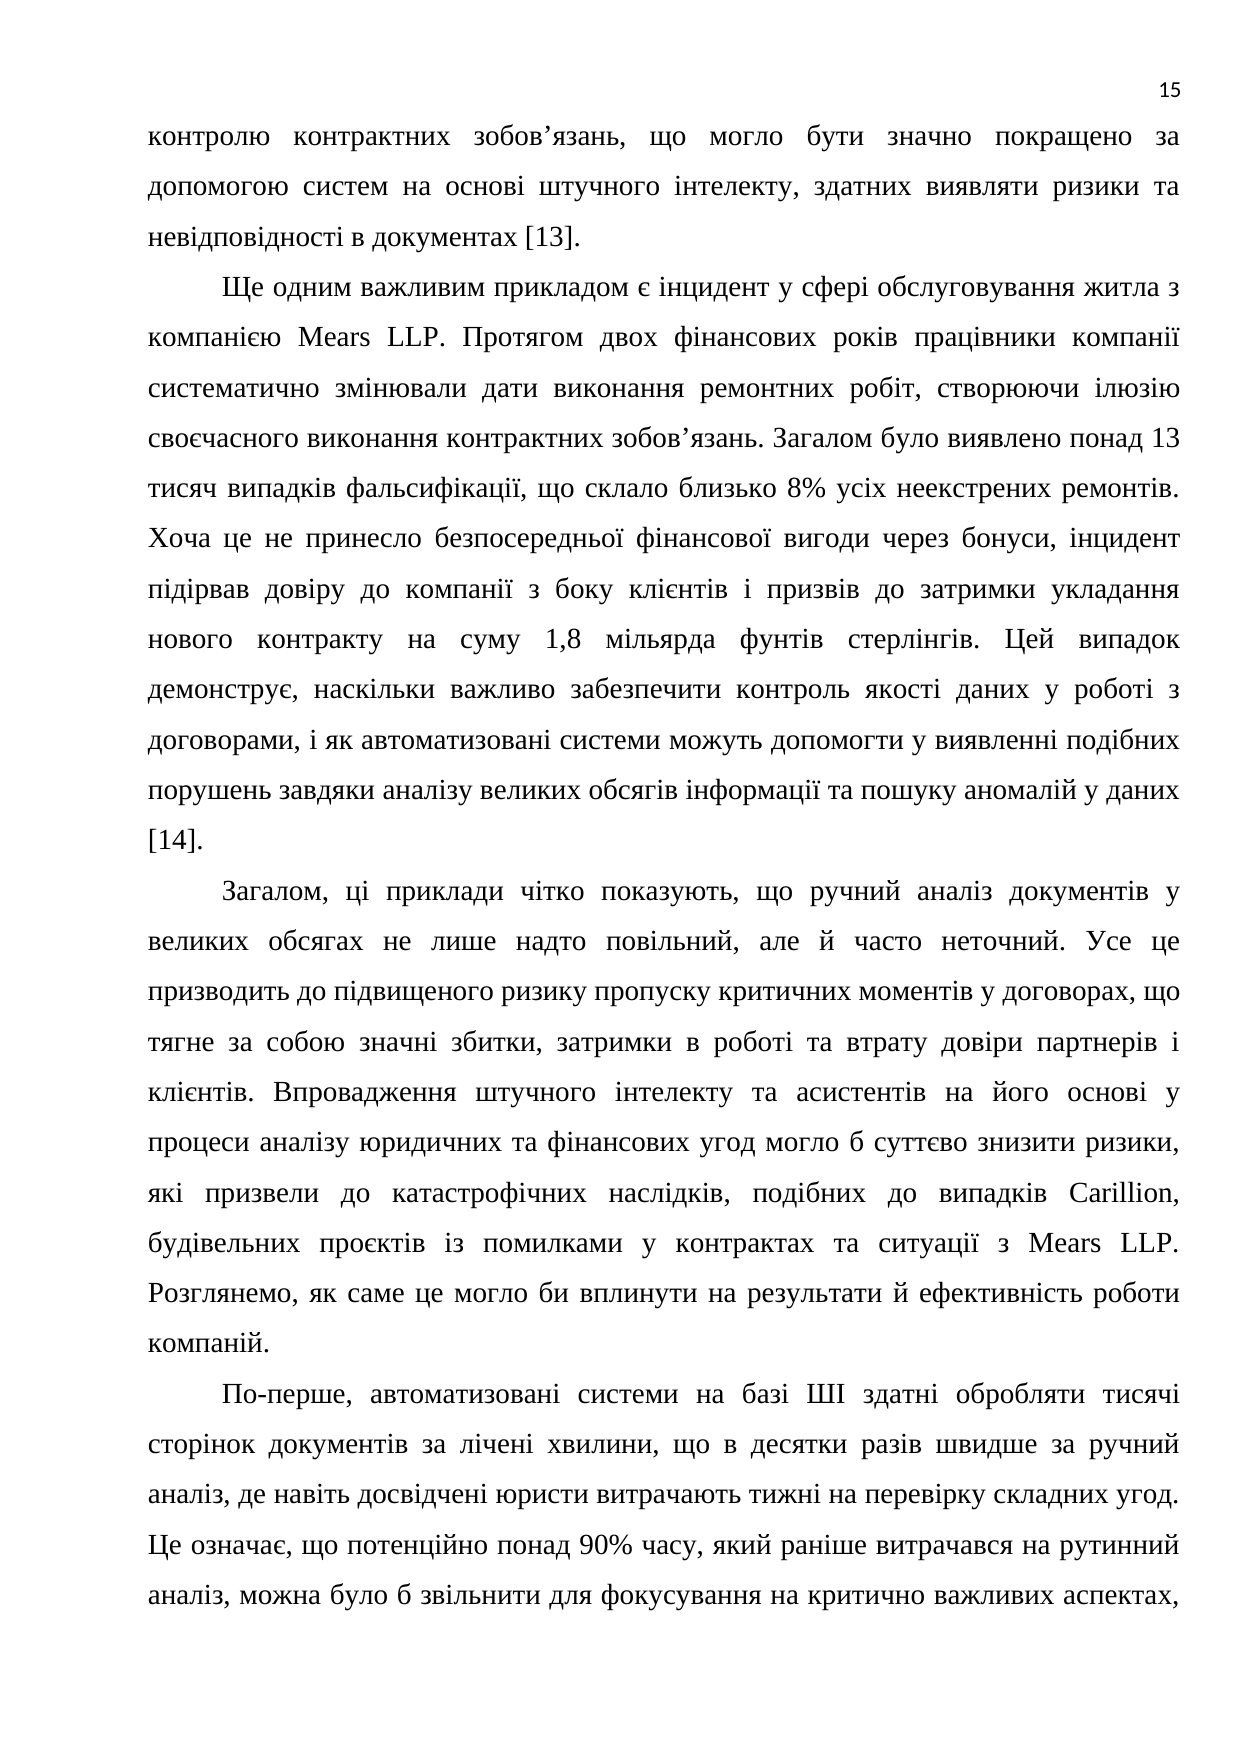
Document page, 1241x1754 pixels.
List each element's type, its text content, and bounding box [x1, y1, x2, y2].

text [148, 118, 1181, 252]
text Ще одним важливим прикладом є інцидент у сфері обслуговування житла з компанією Mears LLP. Протягом двох фінансових років працівники компанії систематично змінювали дати виконання ремонтних робіт, створюючи ілюзію своєчасного виконання контрактних зобов’язань. Загалом було виявлено понад 13 тисяч випадків фальсифікації, що склало близько 8% усіх неекстрених ремонтів. Хоча це не принесло безпосередньої фінансової вигоди через бонуси, інцидент підірвав довіру до компанії з боку клієнтів і призвів до затримки укладання нового контракту на суму 1,8 мільярда фунтів стерлінгів. Цей випадок демонструє, наскільки важливо забезпечити контроль якості даних у роботі з договорами, і як автоматизовані системи можуть допомогти у виявленні подібних порушень завдяки аналізу великих обсягів інформації та пошуку аномалій у даних [14]. [148, 269, 1181, 856]
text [148, 1376, 1181, 1611]
text Загалом, ці приклади чітко показують, що ручний аналіз документів у великих обсягах не лише надто повільний, але й часто неточний. Усе це призводить до підвищеного ризику пропуску критичних моментів у договорах, що тягне за собою значні збитки, затримки в роботі та втрату довіри партнерів і клієнтів. Впровадження штучного інтелекту та асистентів на його основі у процеси аналізу юридичних та фінансових угод могло б суттєво знизити ризики, які призвели до катастрофічних наслідків, подібних до випадків Carillion, будівельних проєктів із помилками у контрактах та ситуації з Mears LLP. Розглянемо, як саме це могло би вплинути на результати й ефективність роботи компаній. [148, 873, 1181, 1359]
